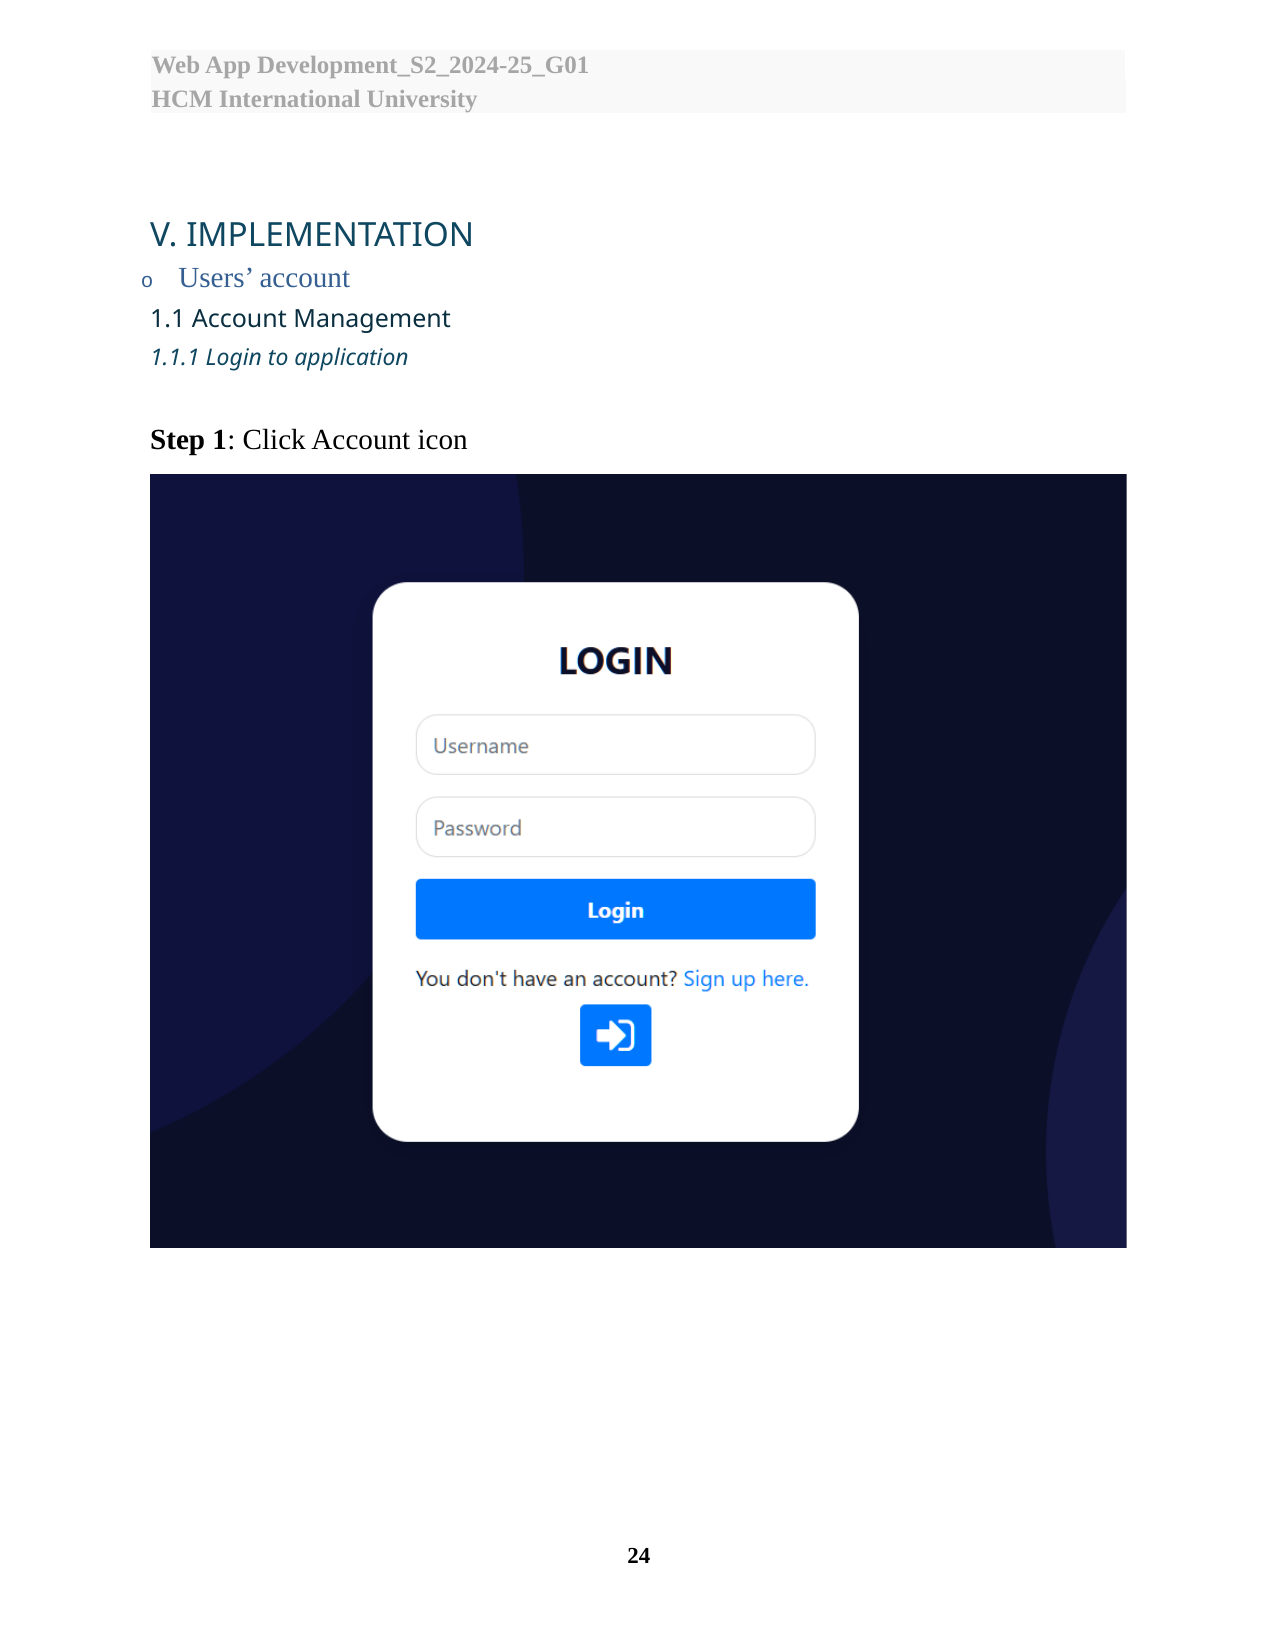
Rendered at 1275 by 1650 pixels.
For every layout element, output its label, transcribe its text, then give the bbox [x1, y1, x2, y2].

subtitle Users’ account [141, 260, 1125, 294]
subtitle 1.1 Account Management [150, 300, 1125, 334]
subtitle V. IMPLEMENTATION [150, 211, 1125, 257]
subtitle 1.1.1 Login to application [150, 341, 1125, 373]
text Step 1: Click Account icon [150, 422, 1125, 456]
picture [150, 474, 1127, 1248]
